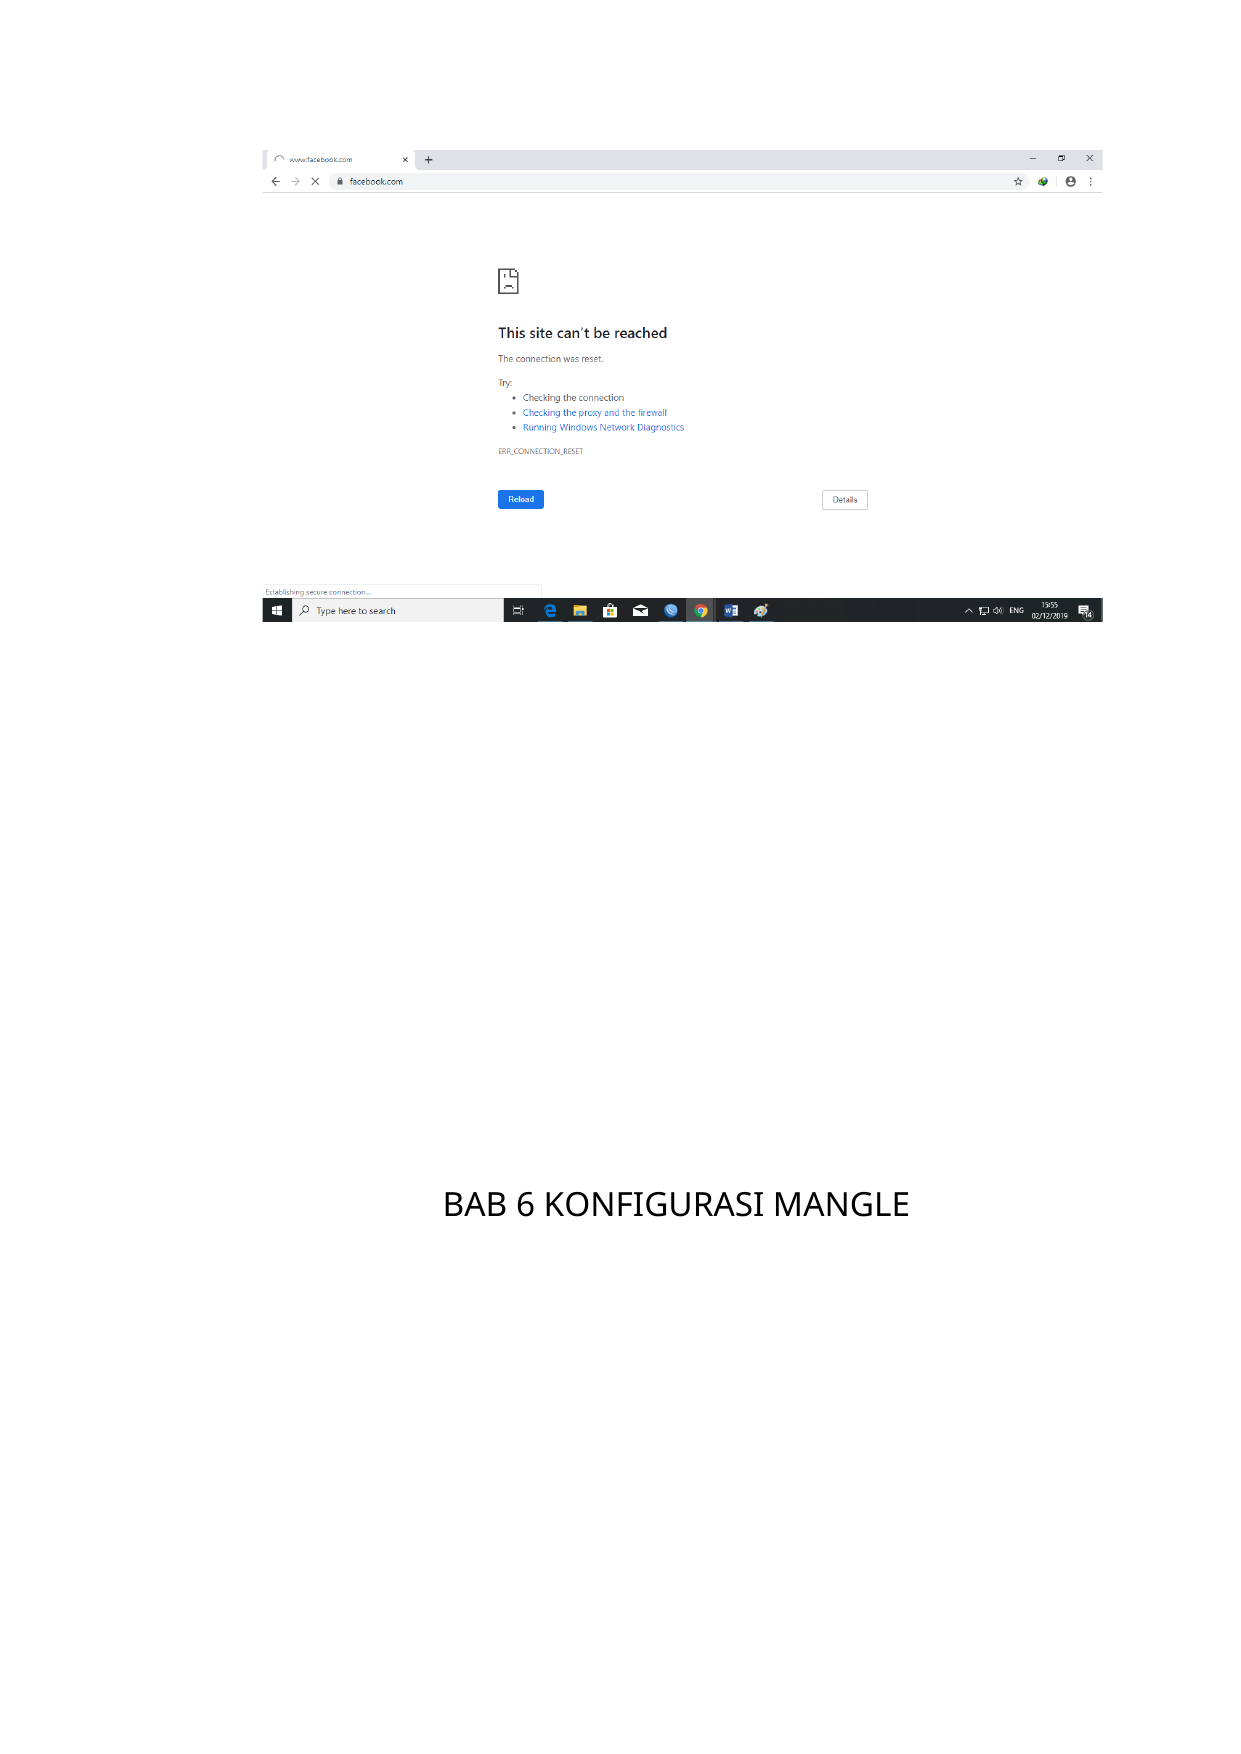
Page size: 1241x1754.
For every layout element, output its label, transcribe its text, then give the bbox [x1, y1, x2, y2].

picture [262, 150, 1103, 622]
list BAB 6 KONFIGURASI MANGLE [262, 1181, 1090, 1226]
